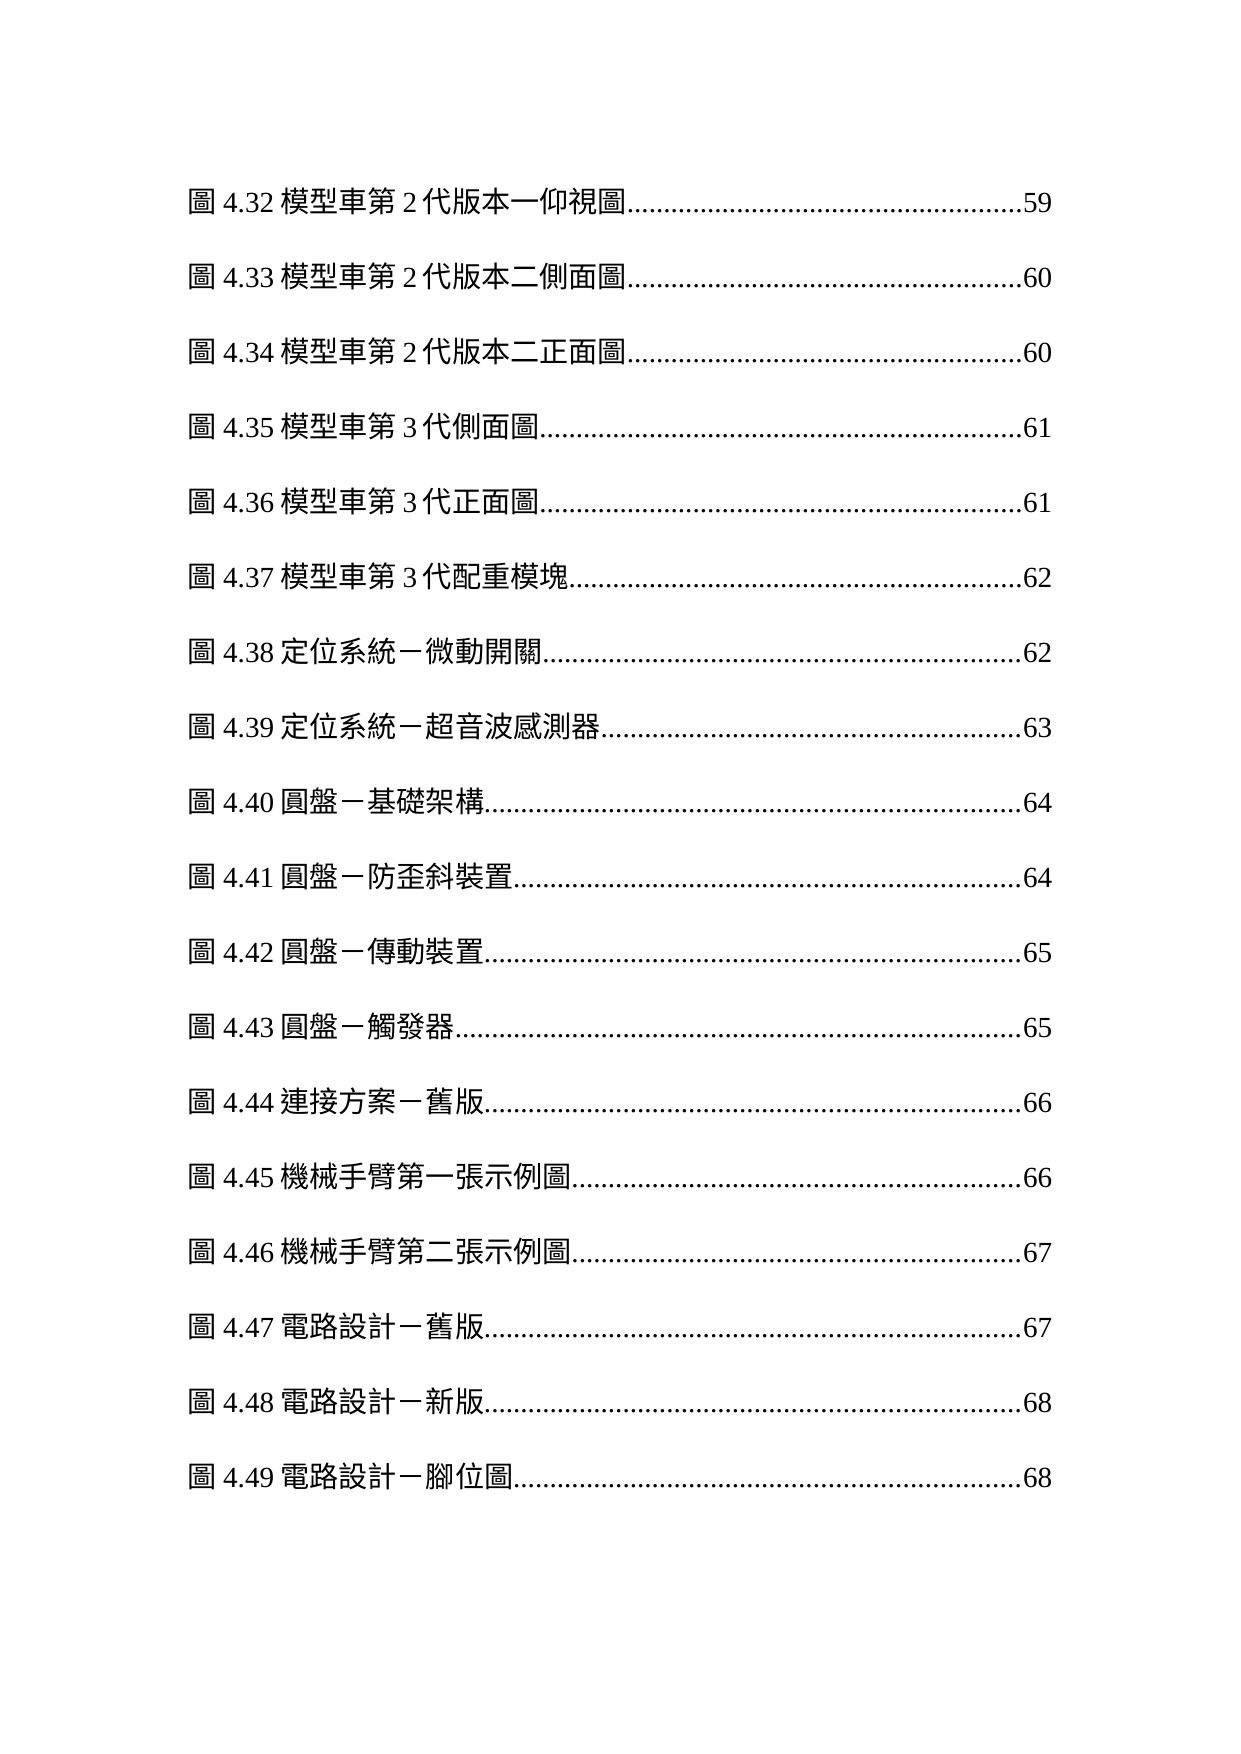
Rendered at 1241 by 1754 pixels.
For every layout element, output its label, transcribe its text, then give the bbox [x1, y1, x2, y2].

text 圖 4.47電路設計－舊版 67 [187, 1288, 1053, 1363]
text 圖 4.36模型車第3代正面圖 61 [187, 463, 1053, 538]
text 圖 4.44連接方案－舊版 66 [187, 1063, 1053, 1138]
text 圖 4.41圓盤－防歪斜裝置 64 [187, 838, 1053, 913]
text 圖 4.46機械手臂第二張示例圖 67 [187, 1213, 1053, 1288]
text 圖 4.34模型車第2代版本二正面圖 60 [187, 313, 1053, 388]
text 圖 4.33模型車第2代版本二側面圖 60 [187, 238, 1053, 313]
text 圖 4.35模型車第3代側面圖 61 [187, 388, 1053, 463]
text 圖 4.40圓盤－基礎架構 64 [187, 763, 1053, 838]
text 圖 4.48電路設計－新版 68 [187, 1363, 1053, 1438]
text 圖 4.49電路設計－腳位圖 68 [187, 1438, 1053, 1513]
text 圖 4.32模型車第2代版本一仰視圖 59 [187, 163, 1053, 238]
text 圖 4.45機械手臂第一張示例圖 66 [187, 1138, 1053, 1213]
text 圖 4.38定位系統－微動開關 62 [187, 613, 1053, 688]
text 圖 4.43圓盤－觸發器 65 [187, 988, 1053, 1063]
text 圖 4.42圓盤－傳動裝置 65 [187, 913, 1053, 988]
text 圖 4.37模型車第3代配重模塊 62 [187, 538, 1053, 613]
text 圖 4.39定位系統－超音波感測器 63 [187, 688, 1053, 763]
